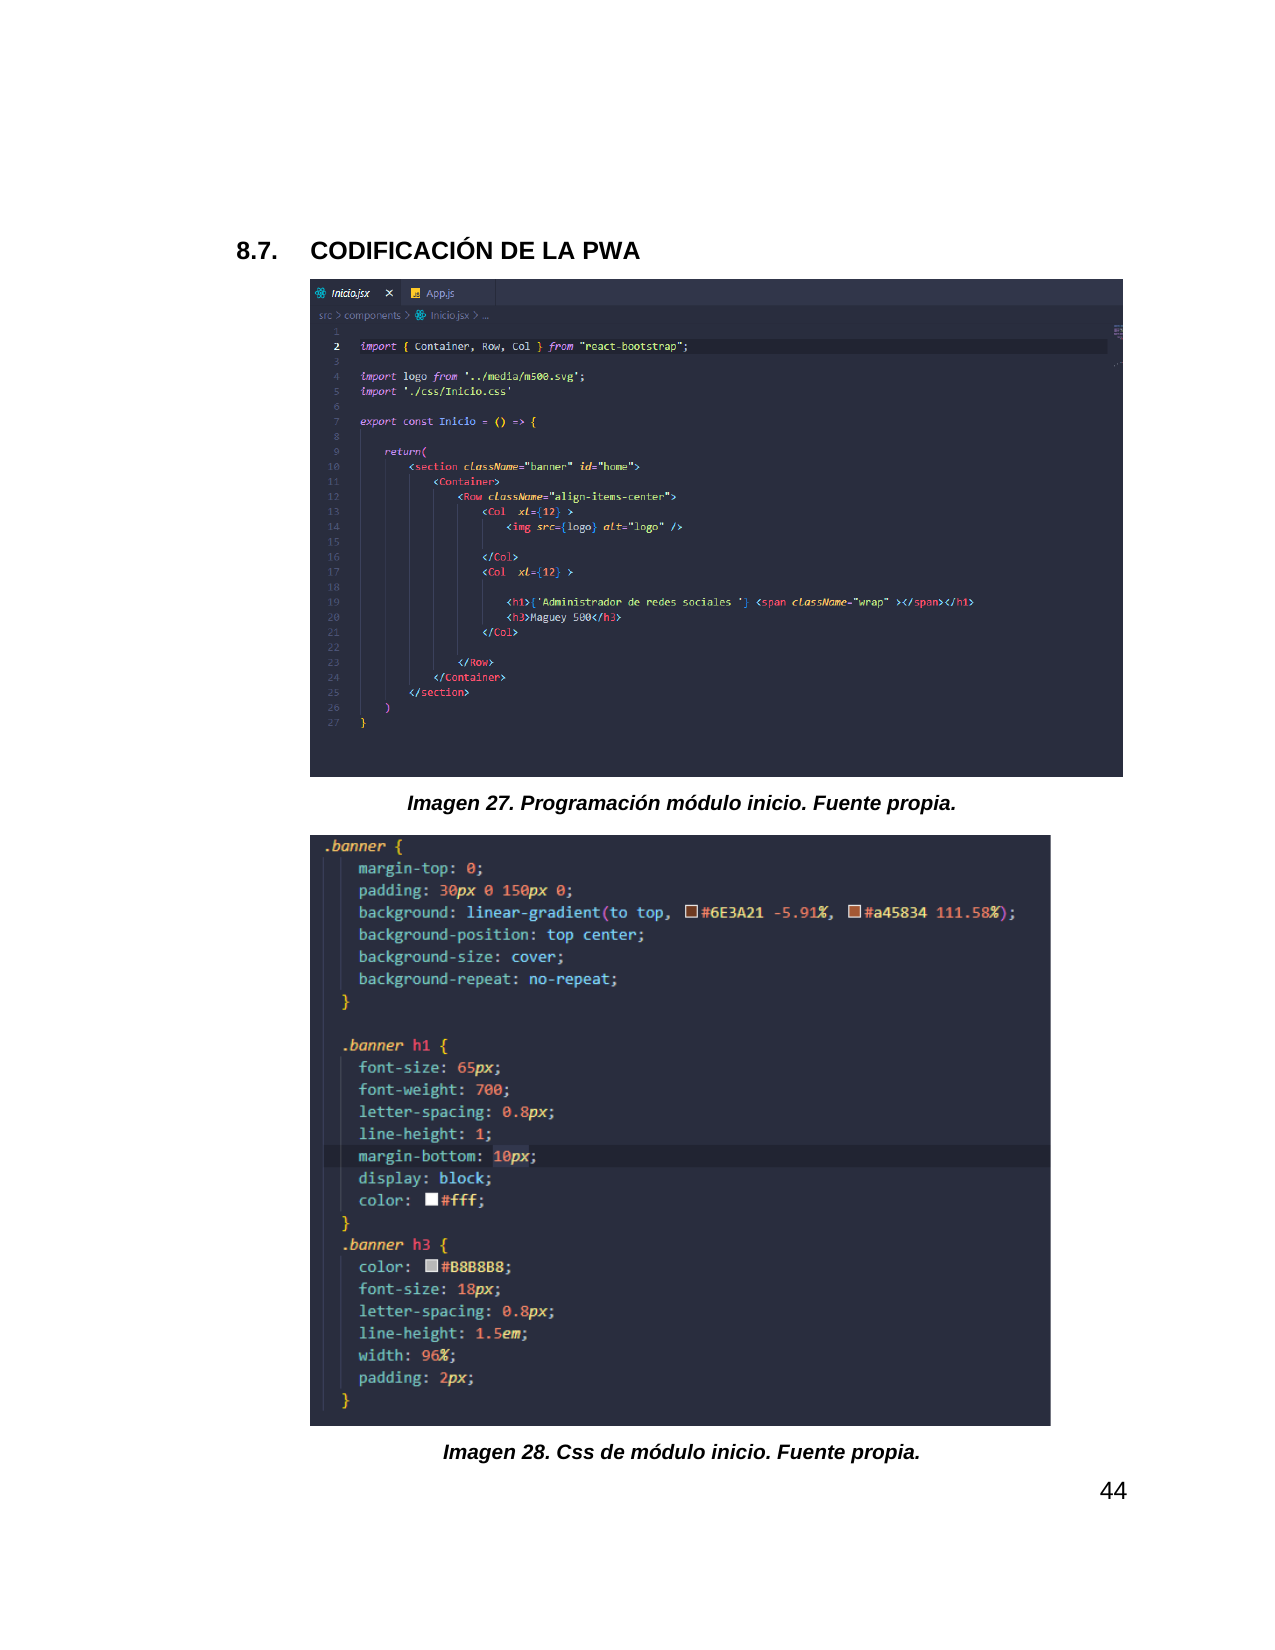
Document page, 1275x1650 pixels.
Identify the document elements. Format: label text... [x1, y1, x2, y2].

picture [310, 279, 1123, 777]
picture [310, 835, 1051, 1426]
text Codificación de la PWA [236, 236, 1127, 265]
